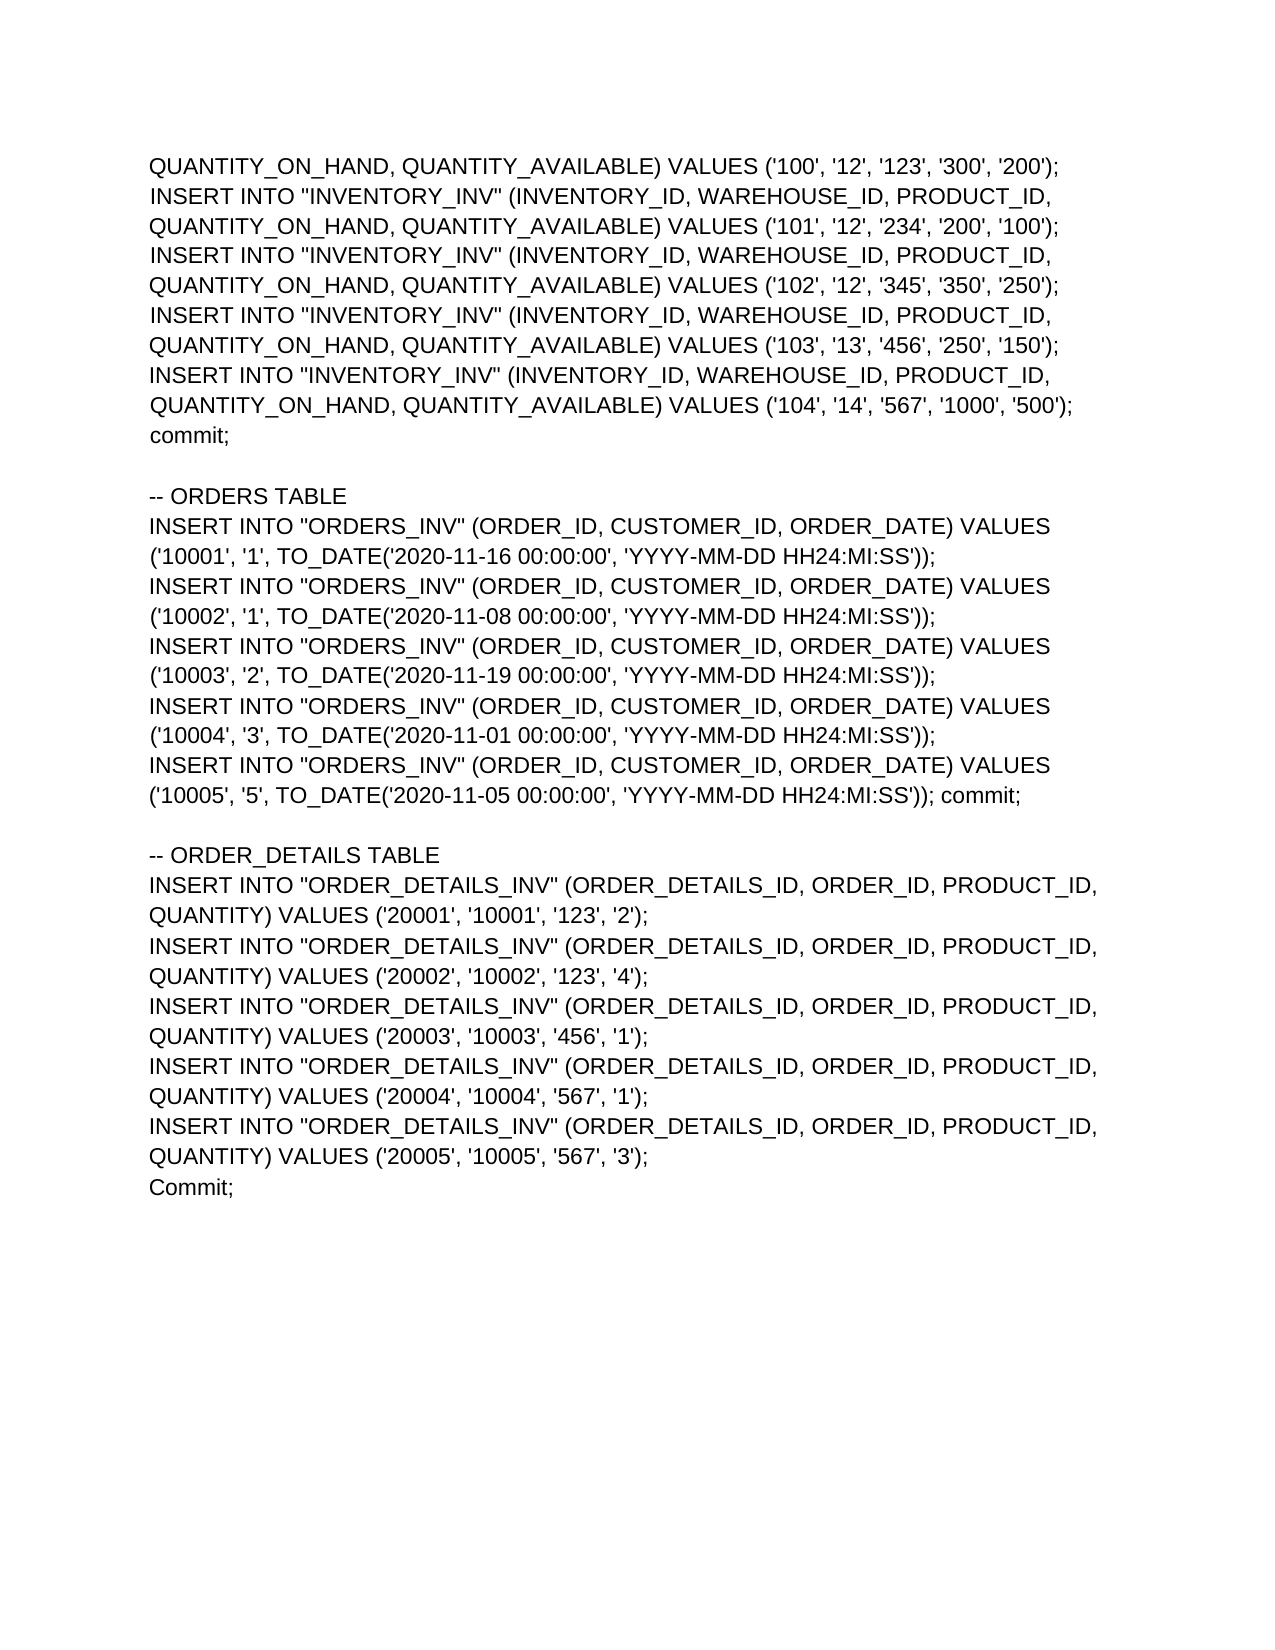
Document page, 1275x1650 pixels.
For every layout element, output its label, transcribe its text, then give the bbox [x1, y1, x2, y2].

text QUANTITY_ON_HAND, QUANTITY_AVAILABLE) VALUES ('103', '13', '456', '250', '150'); [148, 332, 1125, 359]
text -- ORDER_DETAILS TABLE [148, 842, 1125, 869]
text INSERT INTO "ORDERS_INV" (ORDER_ID, CUSTOMER_ID, ORDER_DATE) VALUES ('10004', '3', TO_DATE('2020-11-01 00:00:00', 'YYYY-MM-DD HH24:MI:SS')); [148, 693, 1125, 749]
text QUANTITY) VALUES ('20003', '10003', '456', '1'); [148, 1023, 1125, 1049]
text QUANTITY_ON_HAND, QUANTITY_AVAILABLE) VALUES ('102', '12', '345', '350', '250'); INSERT INTO "INVENTORY_INV" (INVENTORY_ID, WAREHOUSE_ID, PRODUCT_ID, [148, 272, 1125, 328]
text INSERT INTO "ORDERS_INV" (ORDER_ID, CUSTOMER_ID, ORDER_DATE) VALUES ('10002', '1', TO_DATE('2020-11-08 00:00:00', 'YYYY-MM-DD HH24:MI:SS')); [148, 573, 1125, 629]
text INSERT INTO "ORDER_DETAILS_INV" (ORDER_DETAILS_ID, ORDER_ID, PRODUCT_ID, [148, 1113, 1125, 1139]
text INSERT INTO "ORDER_DETAILS_INV" (ORDER_DETAILS_ID, ORDER_ID, PRODUCT_ID, [148, 1053, 1125, 1079]
text INSERT INTO "ORDERS_INV" (ORDER_ID, CUSTOMER_ID, ORDER_DATE) VALUES [148, 752, 1125, 779]
text INSERT INTO "ORDERS_INV" (ORDER_ID, CUSTOMER_ID, ORDER_DATE) VALUES ('10001', '1', TO_DATE('2020-11-16 00:00:00', 'YYYY-MM-DD HH24:MI:SS')); [148, 513, 1125, 569]
text INSERT INTO "ORDER_DETAILS_INV" (ORDER_DETAILS_ID, ORDER_ID, PRODUCT_ID, [148, 993, 1125, 1019]
text QUANTITY_ON_HAND, QUANTITY_AVAILABLE) VALUES ('101', '12', '234', '200', '100'); INSERT INTO "INVENTORY_INV" (INVENTORY_ID, WAREHOUSE_ID, PRODUCT_ID, [148, 213, 1125, 269]
text -- ORDERS TABLE [148, 483, 1125, 509]
text INSERT INTO "INVENTORY_INV" (INVENTORY_ID, WAREHOUSE_ID, PRODUCT_ID, QUANTITY_ON_HAND, QUANTITY_AVAILABLE) VALUES ('104', '14', '567', '1000', '500'); commit; [148, 362, 1125, 448]
text QUANTITY) VALUES ('20001', '10001', '123', '2'); [148, 902, 1125, 929]
text QUANTITY) VALUES ('20002', '10002', '123', '4'); [148, 963, 1125, 989]
text Commit; [148, 1173, 1125, 1200]
text INSERT INTO "ORDERS_INV" (ORDER_ID, CUSTOMER_ID, ORDER_DATE) VALUES ('10003', '2', TO_DATE('2020-11-19 00:00:00', 'YYYY-MM-DD HH24:MI:SS')); [148, 633, 1125, 689]
text QUANTITY) VALUES ('20005', '10005', '567', '3'); [148, 1143, 1125, 1170]
text ('10005', '5', TO_DATE('2020-11-05 00:00:00', 'YYYY-MM-DD HH24:MI:SS')); commit; [148, 782, 1022, 809]
text INSERT INTO "ORDER_DETAILS_INV" (ORDER_DETAILS_ID, ORDER_ID, PRODUCT_ID, [148, 872, 1125, 899]
text INSERT INTO "ORDER_DETAILS_INV" (ORDER_DETAILS_ID, ORDER_ID, PRODUCT_ID, [148, 933, 1125, 959]
text QUANTITY_ON_HAND, QUANTITY_AVAILABLE) VALUES ('100', '12', '123', '300', '200'); INSERT INTO "INVENTORY_INV" (INVENTORY_ID, WAREHOUSE_ID, PRODUCT_ID, [148, 153, 1125, 209]
text QUANTITY) VALUES ('20004', '10004', '567', '1'); [148, 1083, 1125, 1109]
